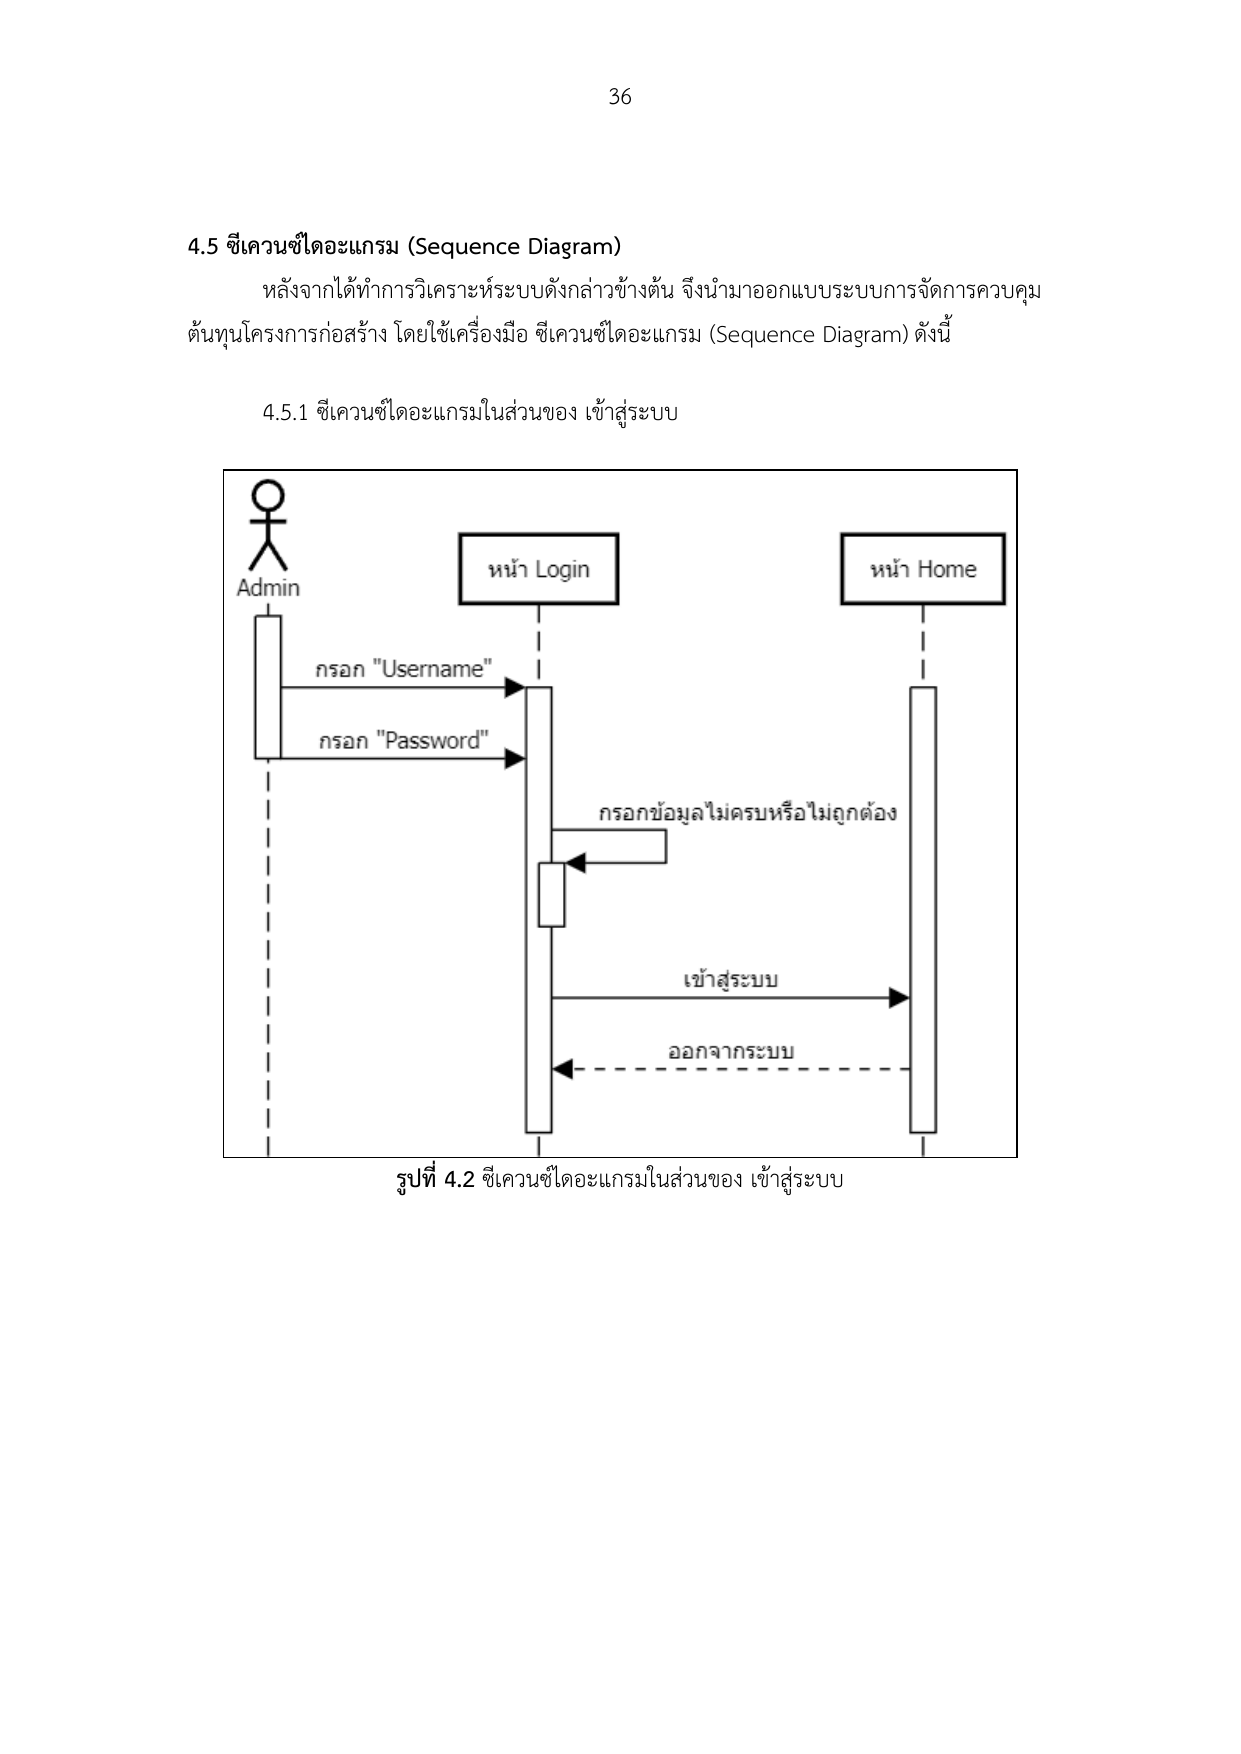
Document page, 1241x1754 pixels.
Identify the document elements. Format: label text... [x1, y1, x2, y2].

picture [224, 471, 1016, 1157]
text 4.5.1 ซีเควนซ์ไดอะแกรมในส่วนของ เข้าสู่ระบบ [187, 391, 1053, 436]
text รูปที่ 4.2 ซีเควนซ์ไดอะแกรมในส่วนของ เข้าสู่ระบบ [187, 1158, 1053, 1203]
text 4.5 ซีเควนซ์ไดอะแกรม (Sequence Diagram) [187, 225, 1053, 269]
text หลังจากได้ทำการวิเคราะห์ระบบดังกล่าวข้างต้น จึงนำมาออกแบบระบบการจัดการควบคุมต้นทุนโครงการก่อสร้าง โดยใช้เครื่องมือ ซีเควนซ์ไดอะแกรม (Sequence Diagram) ดังนี้ [187, 269, 1053, 358]
